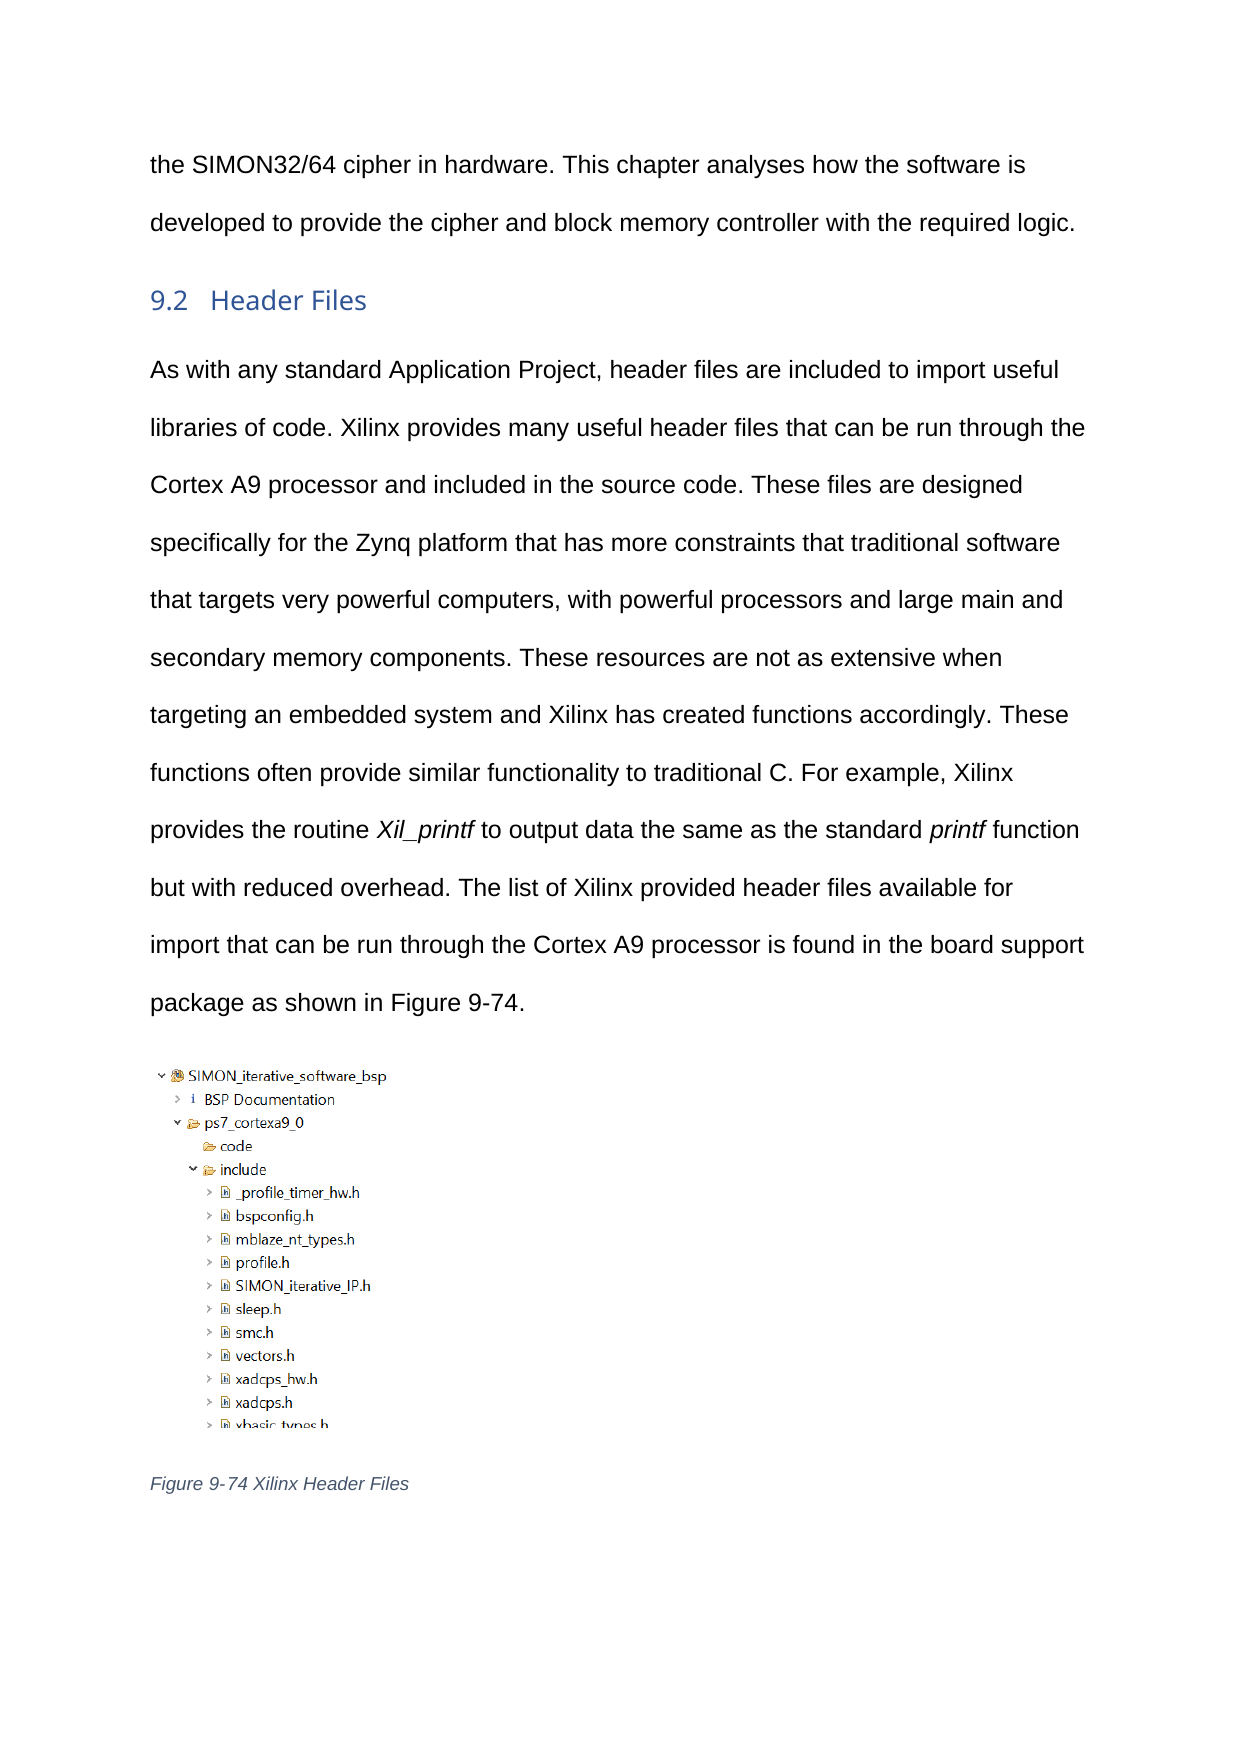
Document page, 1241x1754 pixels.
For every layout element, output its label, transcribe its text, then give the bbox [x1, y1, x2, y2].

subtitle Header Files [150, 282, 1090, 318]
text Figure 9-1 Xilinx Header Files [150, 1473, 1090, 1494]
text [150, 150, 1090, 236]
picture [150, 1062, 502, 1428]
